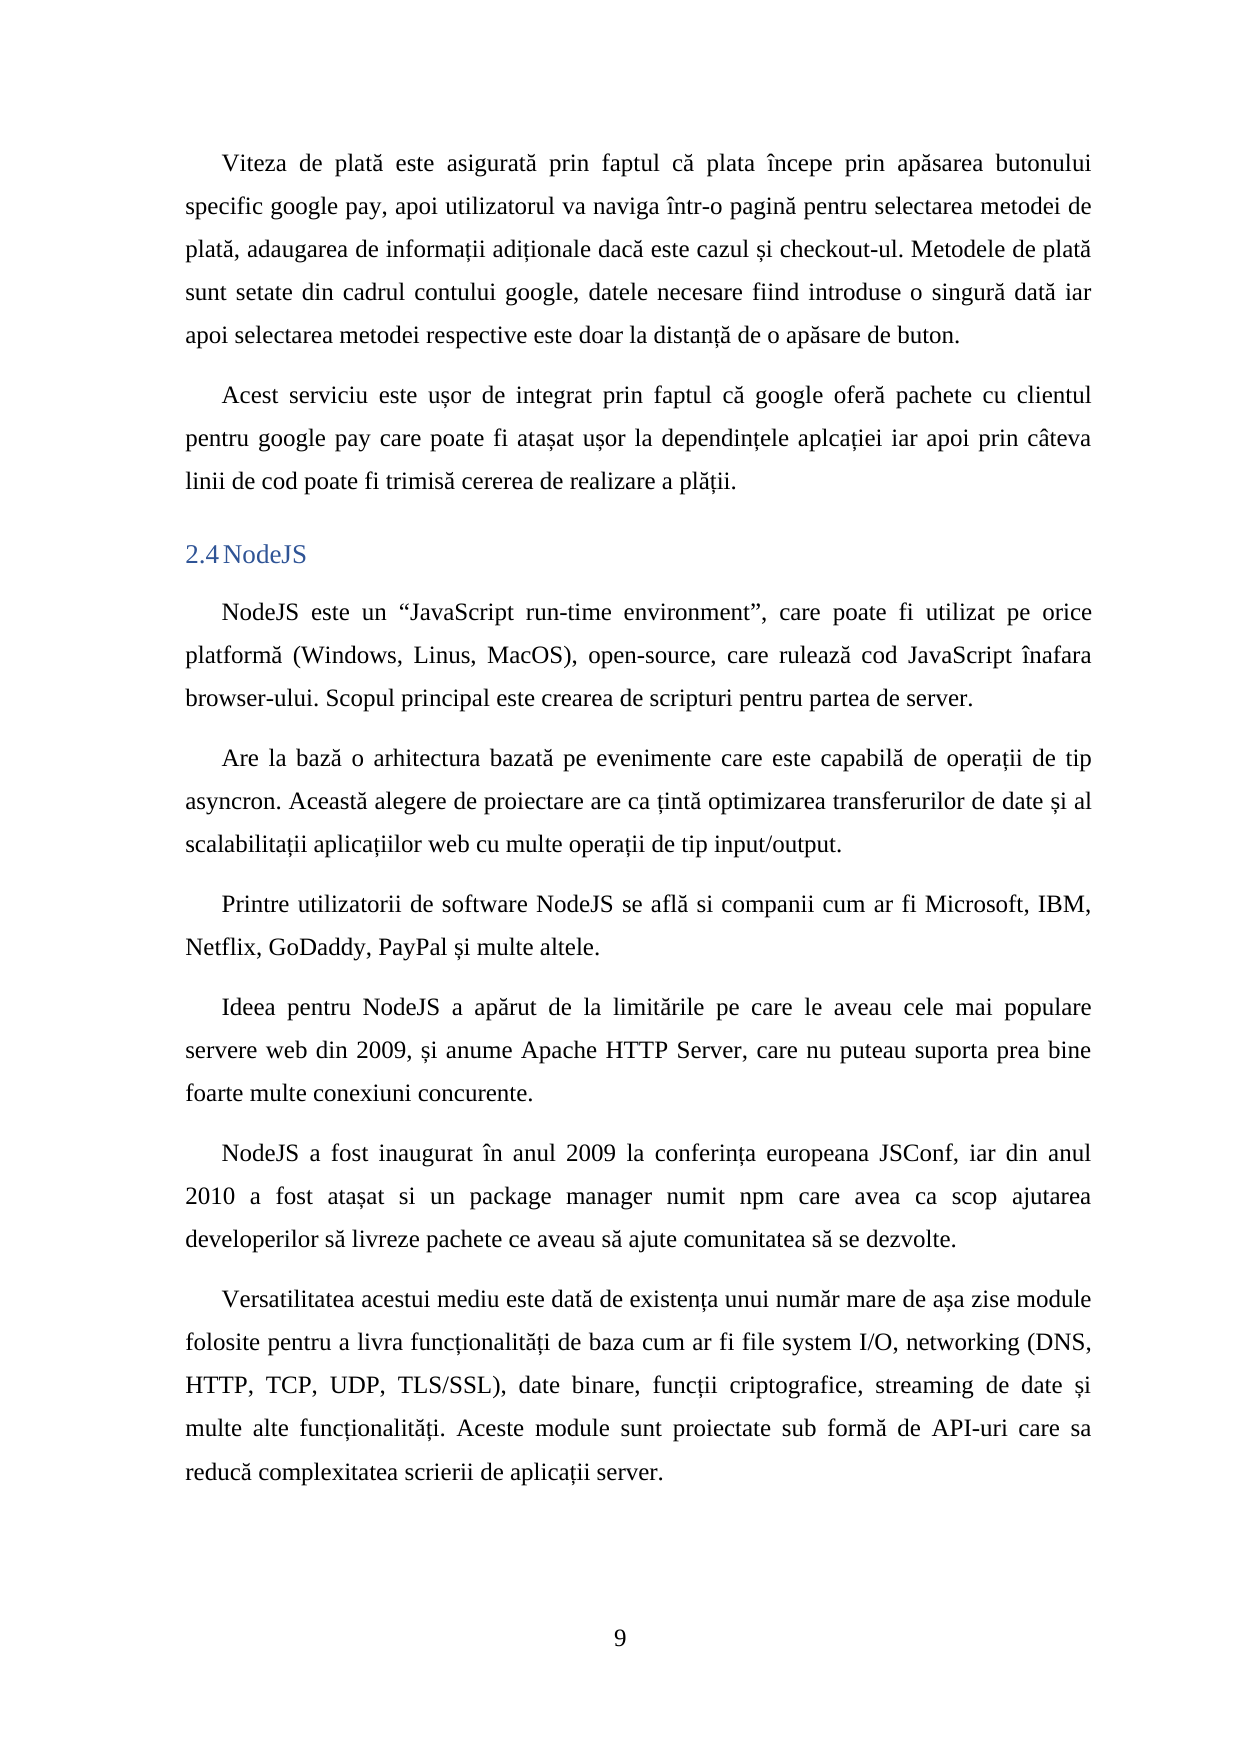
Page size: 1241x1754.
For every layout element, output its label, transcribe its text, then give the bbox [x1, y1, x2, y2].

text Ideea pentru NodeJS a apărut de la limitările pe care le aveau cele mai populare servere web din 2009, și anume Apache HTTP Server, care nu puteau suporta prea bine foarte multe conexiuni concurente. [185, 992, 1093, 1107]
text Printre utilizatorii de software NodeJS se află si companii cum ar fi Microsoft, IBM, Netflix, GoDaddy, PayPal și multe altele. [185, 889, 1093, 961]
text Versatilitatea acestui mediu este dată de existența unui număr mare de așa zise module folosite pentru a livra funcționalități de baza cum ar fi file system I/O, networking (DNS, HTTP, TCP, UDP, TLS/SSL), date binare, funcții criptografice, streaming de date și multe alte funcționalități. Aceste module sunt proiectate sub formă de API-uri care sa reducă complexitatea scrierii de aplicații server. [185, 1284, 1093, 1485]
text Acest serviciu este ușor de integrat prin faptul că google oferă pachete cu clientul pentru google pay care poate fi atașat ușor la dependințele aplcației iar apoi prin câteva linii de cod poate fi trimisă cererea de realizare a plății. [185, 380, 1093, 495]
subtitle NodeJS [185, 538, 1093, 569]
text Viteza de plată este asigurată prin faptul că plata începe prin apăsarea butonului specific google pay, apoi utilizatorul va naviga într-o pagină pentru selectarea metodei de plată, adaugarea de informații adiționale dacă este cazul și checkout-ul. Metodele de plată sunt setate din cadrul contului google, datele necesare fiind introduse o singură dată iar apoi selectarea metodei respective este doar la distanță de o apăsare de buton. [185, 148, 1093, 349]
text Are la bază o arhitectura bazată pe evenimente care este capabilă de operații de tip asyncron. Această alegere de proiectare are ca țintă optimizarea transferurilor de date și al scalabilitații aplicațiilor web cu multe operații de tip input/output. [185, 743, 1093, 858]
text NodeJS este un “JavaScript run-time environment”, care poate fi utilizat pe orice platformă (Windows, Linus, MacOS), open-source, care rulează cod JavaScript înafara browser-ului. Scopul principal este crearea de scripturi pentru partea de server. [185, 597, 1093, 712]
text NodeJS a fost inaugurat în anul 2009 la conferința europeana JSConf, iar din anul 2010 a fost atașat si un package manager numit npm care avea ca scop ajutarea developerilor să livreze pachete ce aveau să ajute comunitatea să se dezvolte. [185, 1138, 1093, 1253]
